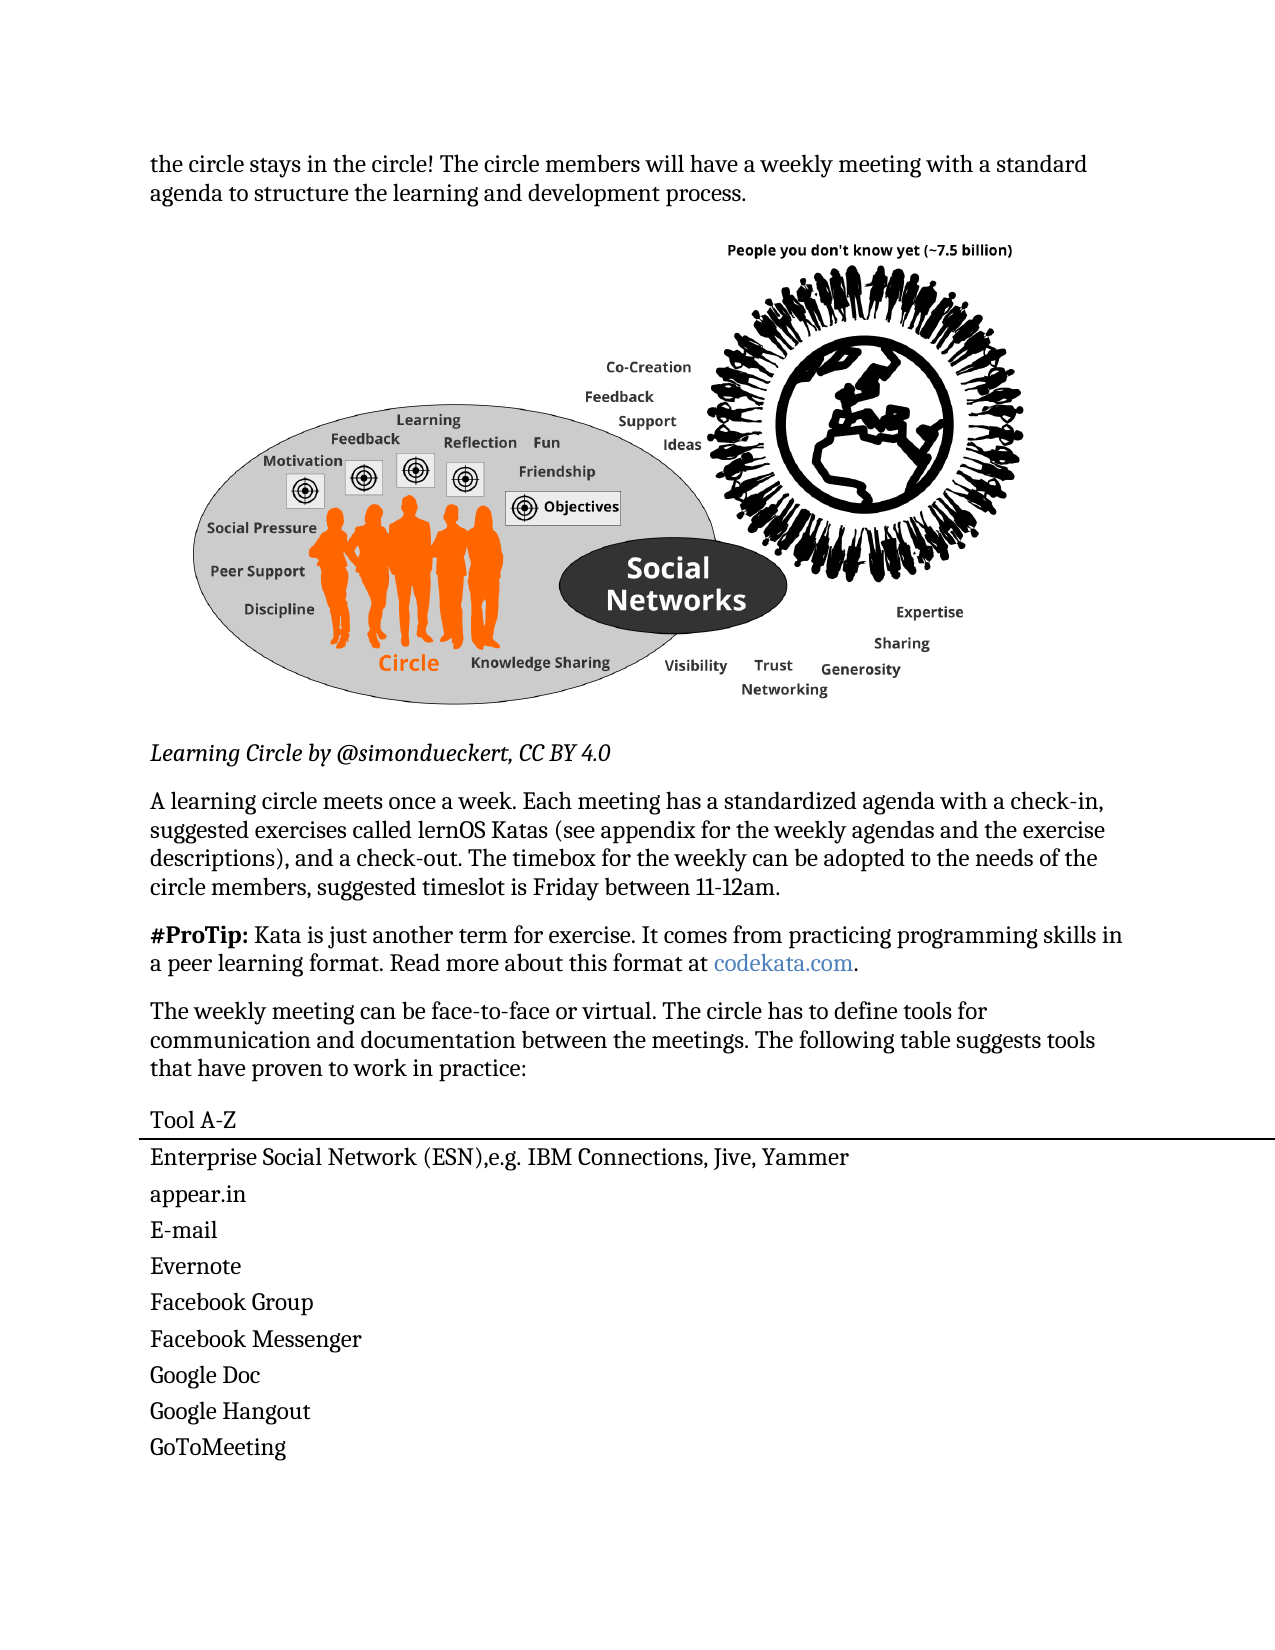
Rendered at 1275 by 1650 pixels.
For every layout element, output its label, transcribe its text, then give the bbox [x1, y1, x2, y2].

text #ProTip: Kata is just another term for exercise. It comes from practicing programming skills in a peer learning format. Read more about this format at codekata.com. [150, 921, 1125, 978]
table_cell Evernote [139, 1248, 1275, 1284]
picture [168, 226, 1044, 719]
table_cell Facebook Messenger [139, 1321, 1275, 1357]
table_header Tool A-Z [139, 1102, 1275, 1138]
table_cell Facebook Group [139, 1285, 1275, 1321]
text A learning circle meets once a week. Each meeting has a standardized agenda with a check-in, suggested exercises called lernOS Katas (see appendix for the weekly agendas and the exercise descriptions), and a check-out. The timebox for the weekly can be adopted to the needs of the circle members, suggested timeslot is Friday between 11-12am. [150, 787, 1125, 902]
table_cell Google Doc [139, 1357, 1275, 1393]
table_cell appear.in [139, 1176, 1275, 1212]
table_cell GoToMeeting [139, 1430, 1275, 1466]
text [150, 150, 1125, 207]
table_cell Google Hangout [139, 1393, 1275, 1429]
text Learning Circle by @simondueckert, CC BY 4.0 [150, 739, 1125, 768]
table_cell Enterprise Social Network (ESN),e.g. IBM Connections, Jive, Yammer [139, 1140, 1275, 1176]
text The weekly meeting can be face-to-face or virtual. The circle has to define tools for communication and documentation between the meetings. The following table suggests tools that have proven to work in practice: [150, 997, 1125, 1083]
table_cell E-mail [139, 1212, 1275, 1248]
